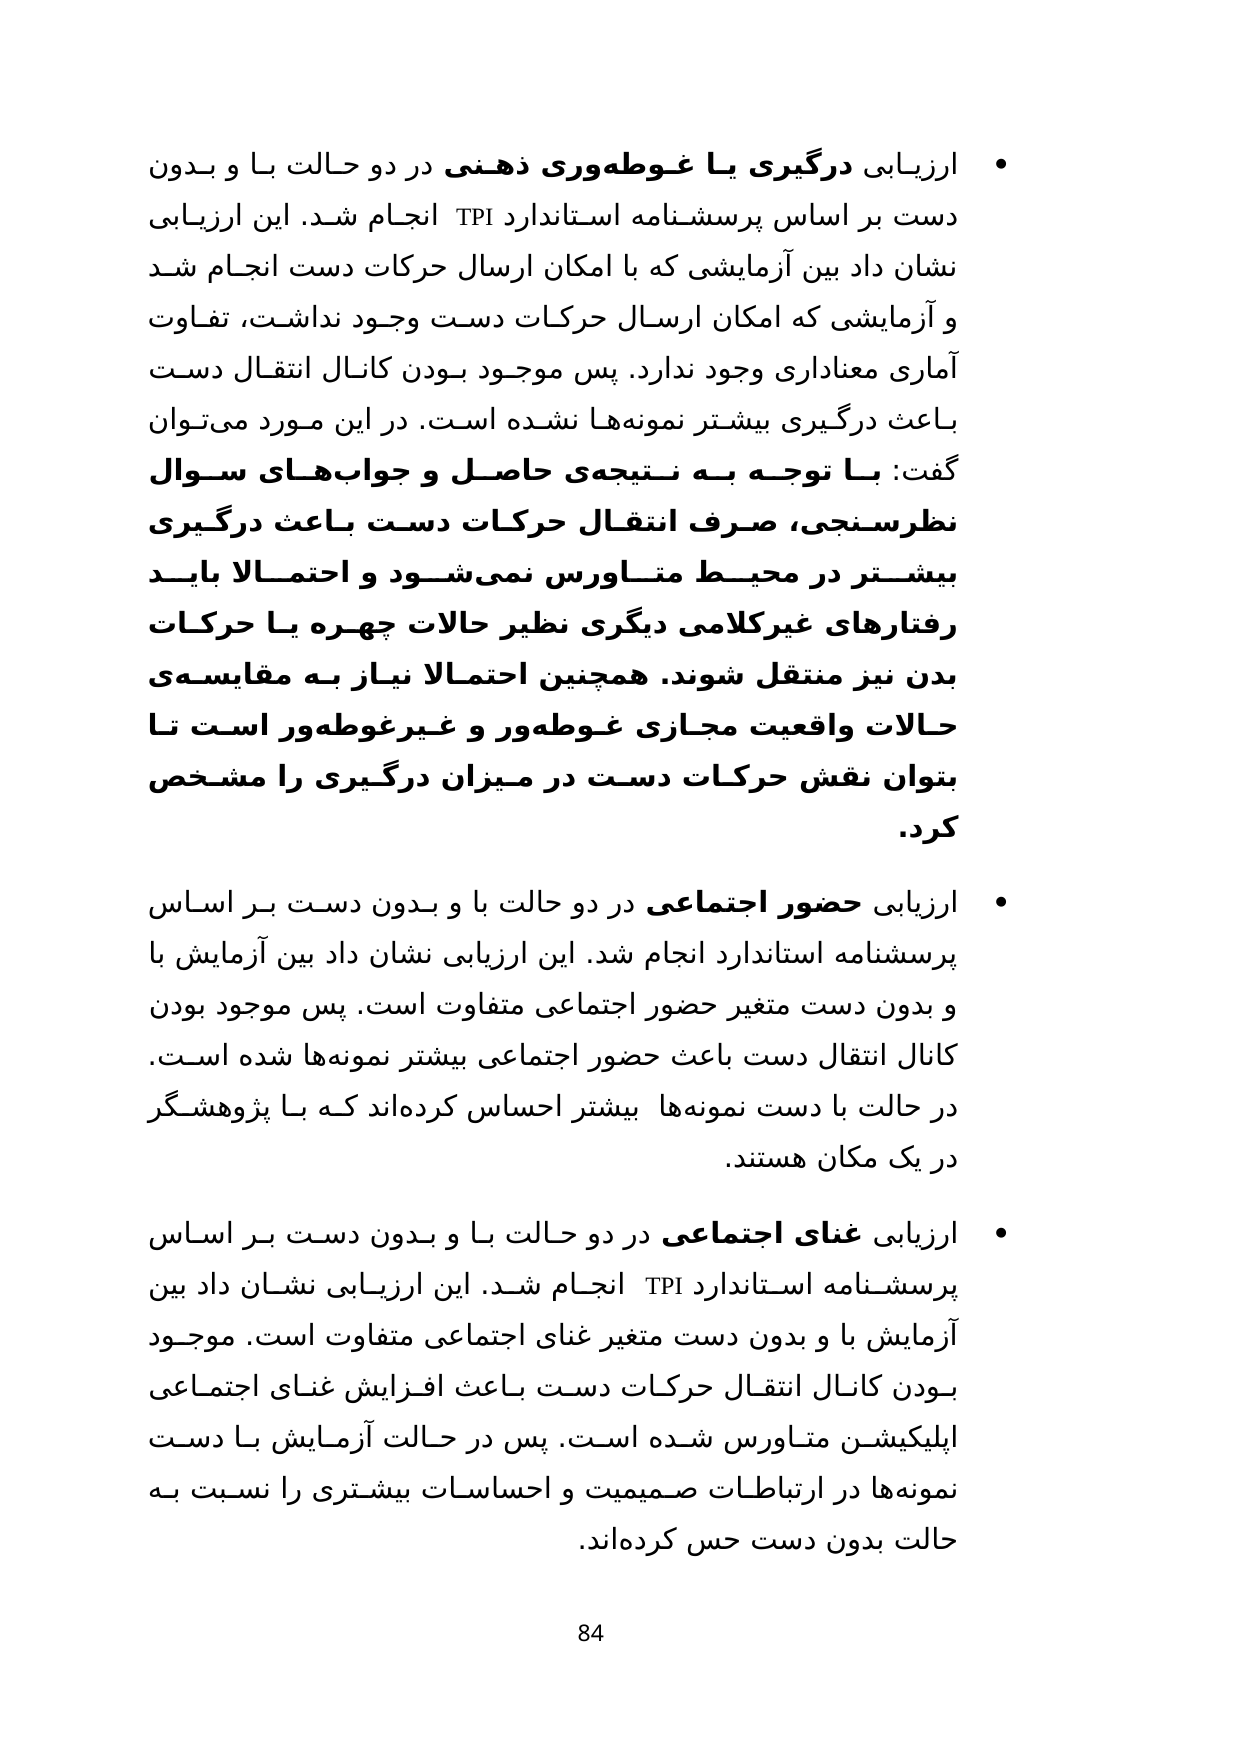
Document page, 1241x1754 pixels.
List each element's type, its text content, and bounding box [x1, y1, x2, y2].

list ارزیابی درگیری یا غوطه‌وری ذهنی در دو حالت با و بدون دست بر اساس پرسشنامه استاندارد TPI انجام شد. این ارزیابی نشان داد بین آزمایشی که با امکان ارسال حرکات دست انجام شد و آزمایشی که امکان ارسال حرکات دست وجود نداشت، تفاوت آماری معناداری وجود ندارد. پس موجود بودن کانال انتقال دست باعث درگیری بیشتر نمونه‌ها نشده است. در این مورد می‌توان گفت: با توجه به نتیجه‌ی حاصل و جواب‌های سوال نظرسنجی، صرف انتقال حرکات دست باعث درگیری بیشتر در محیط متاورس نمی‌شود و احتمالا باید رفتارهای غیرکلامی دیگری نظیر حالات چهره یا حرکات بدن نیز منتقل شوند. همچنین احتمالا نیاز به مقایسه‌ی حالات واقعیت مجازی غوطه‌ور و غیرغوطه‌ور است تا بتوان نقش حرکات دست در میزان درگیری را مشخص کرد. [148, 148, 996, 844]
list ارزیابی حضور اجتماعی در دو حالت با و بدون دست بر اساس پرسشنامه استاندارد انجام شد. این ارزیابی نشان داد بین آزمایش با و بدون دست متغیر حضور اجتماعی متفاوت است. پس موجود بودن کانال انتقال دست باعث حضور اجتماعی بیشتر نمونه‌ها شده است. در حالت با دست نمونه‌ها بیشتر احساس کرده‌اند که با پژوهشگر در یک مکان هستند. [148, 886, 996, 1174]
list ارزیابی غنای اجتماعی در دو حالت با و بدون دست بر اساس پرسشنامه استاندارد TPI انجام شد. این ارزیابی نشان داد بین آزمایش با و بدون دست متغیر غنای اجتماعی متفاوت است. موجود بودن کانال انتقال حرکات دست باعث افزایش غنای اجتماعی اپلیکیشن متاورس شده است. پس در حالت آزمایش با دست نمونه‌ها در ارتباطات صمیمیت و احساسات بیشتری را نسبت به حالت بدون دست حس کرده‌اند. [148, 1216, 996, 1556]
